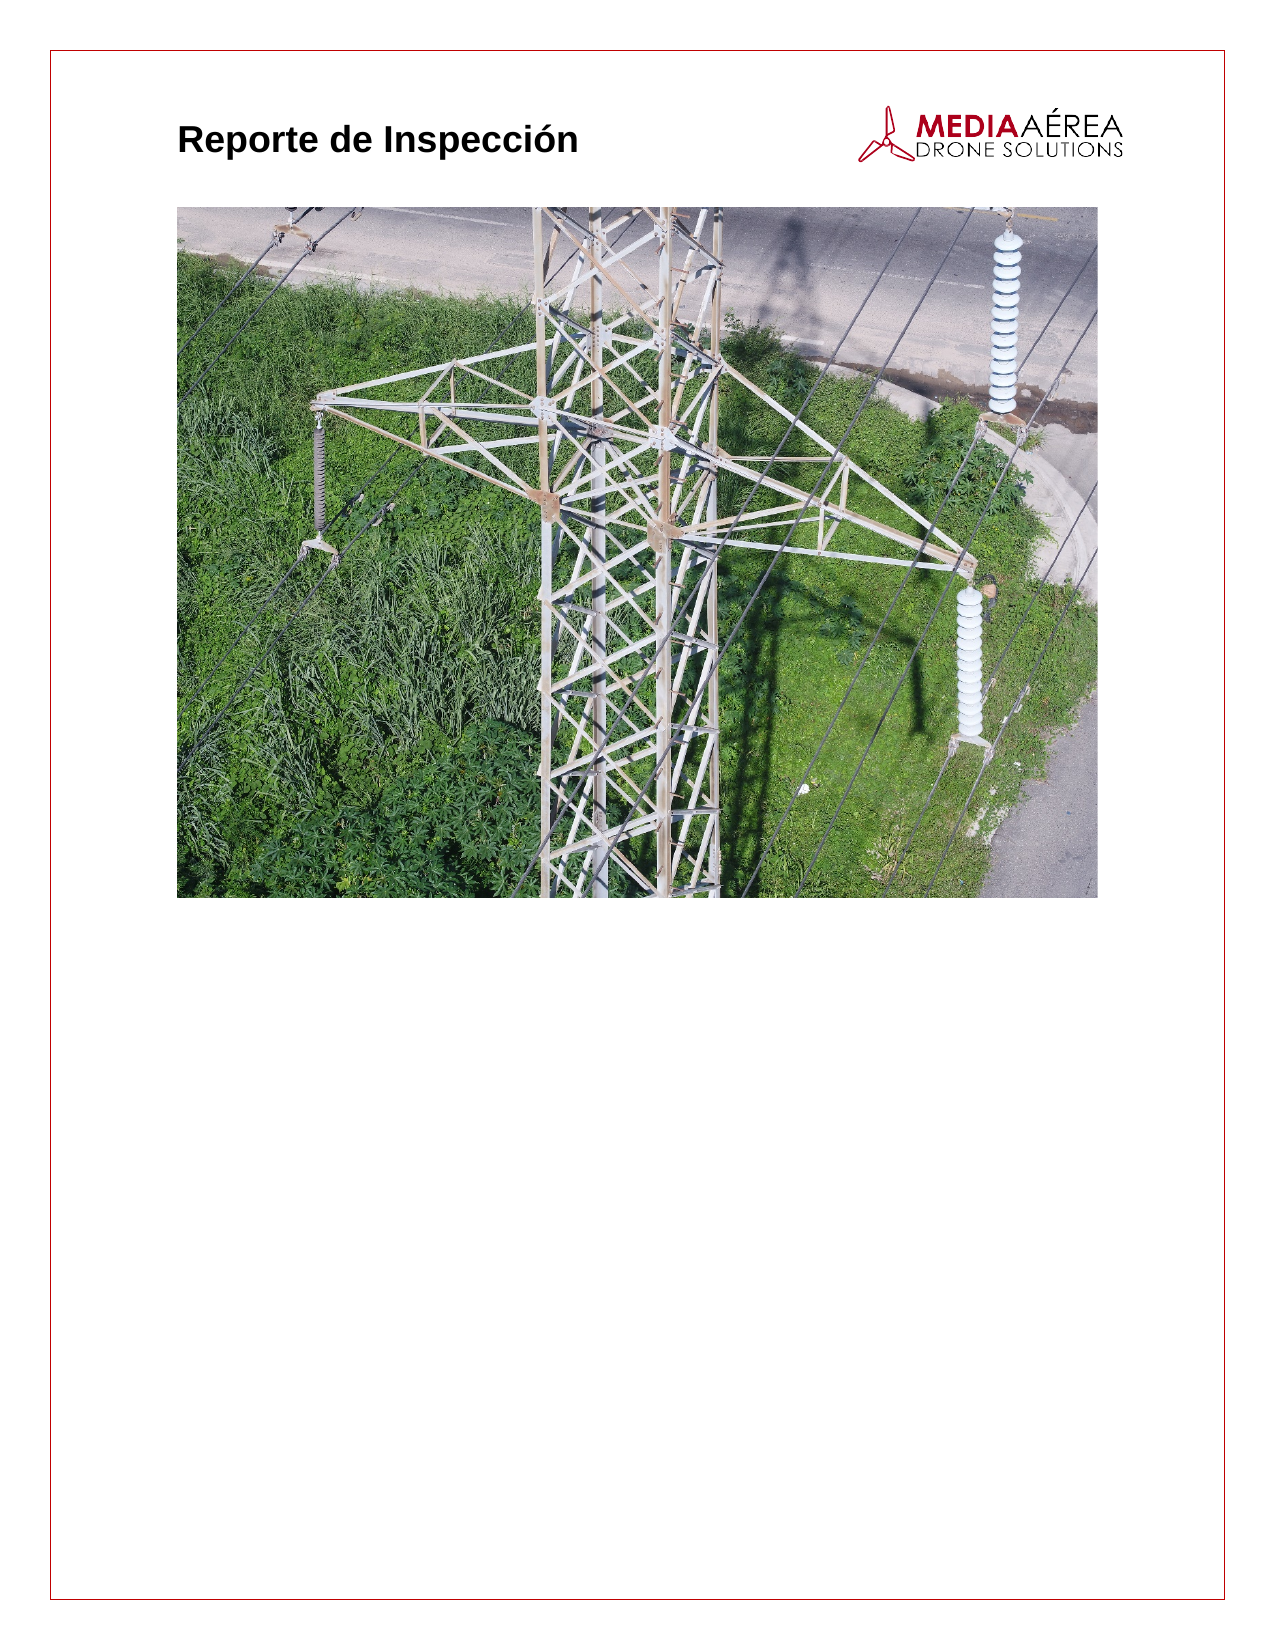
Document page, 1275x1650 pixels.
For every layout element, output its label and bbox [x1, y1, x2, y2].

picture [916, 108, 1123, 157]
picture [177, 207, 1098, 898]
